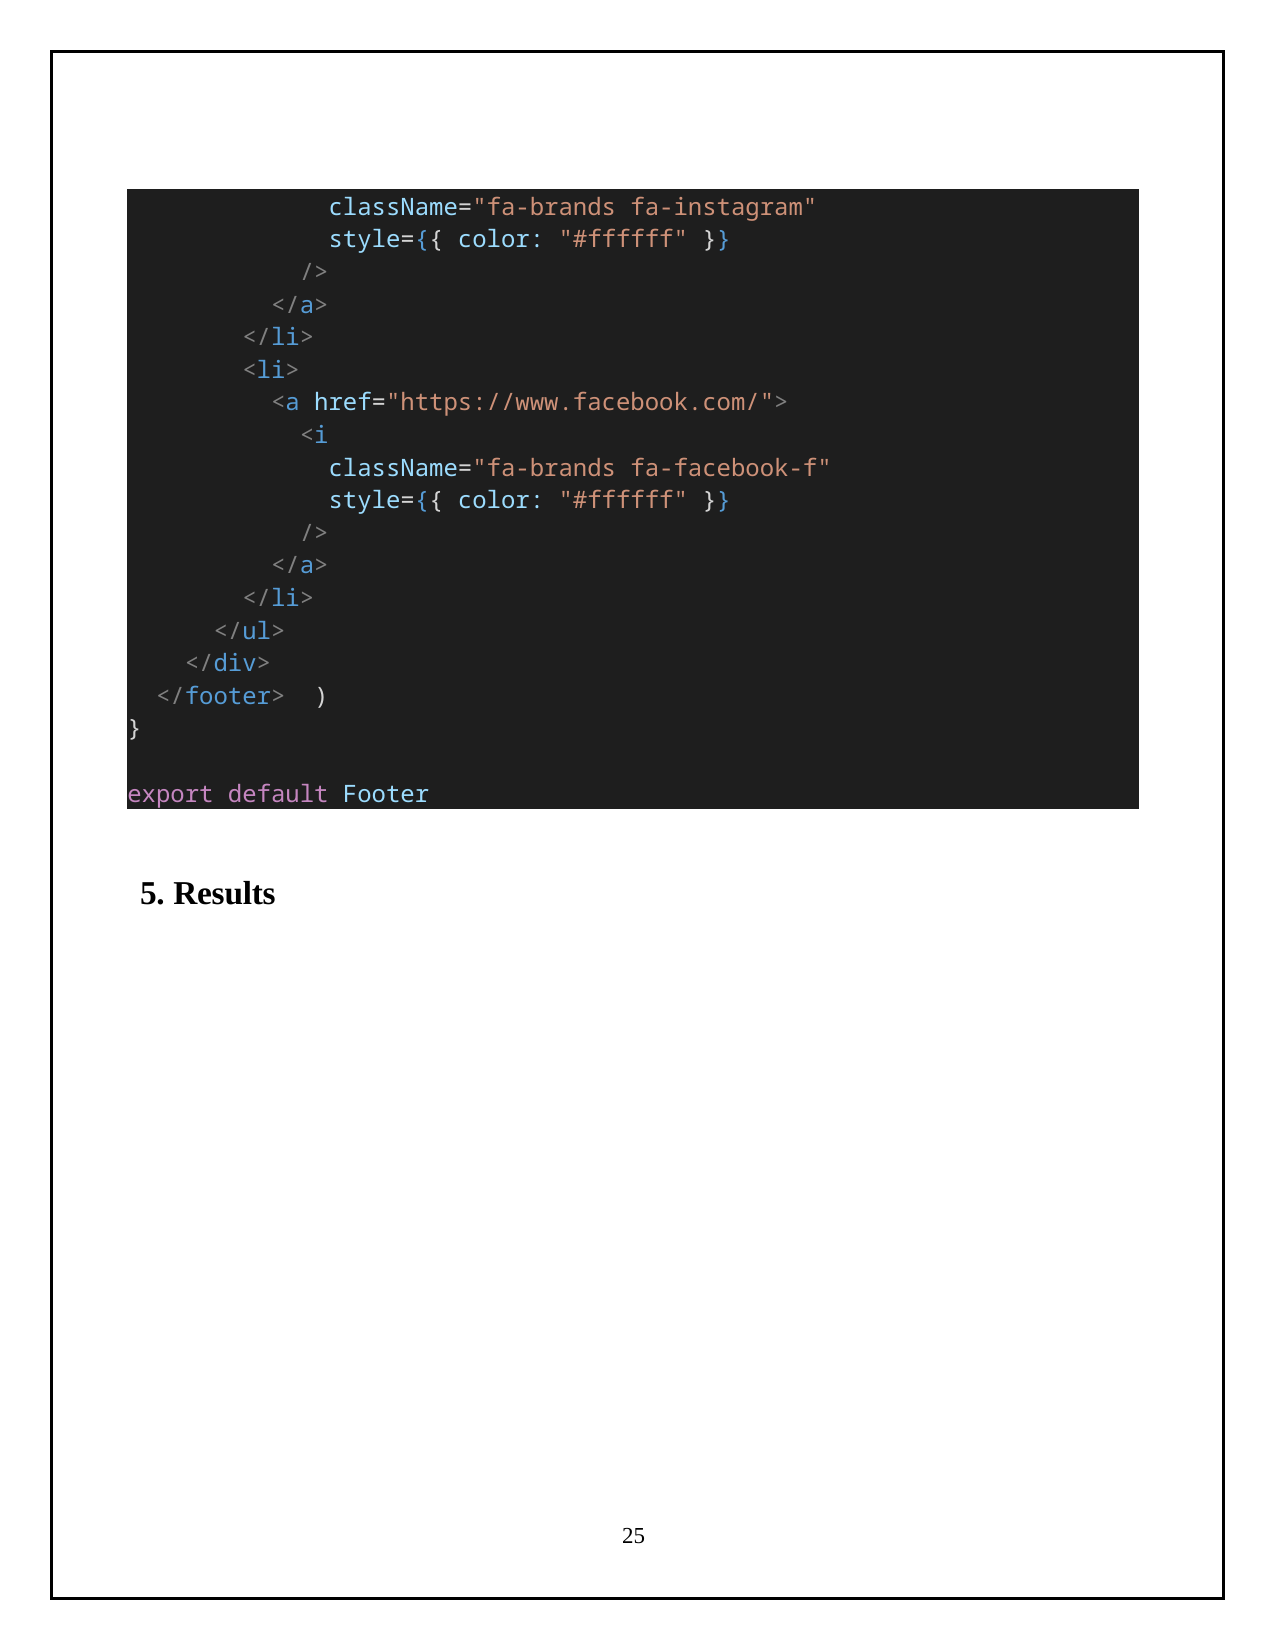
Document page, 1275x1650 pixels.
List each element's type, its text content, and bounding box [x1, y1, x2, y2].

text export default Footer [127, 776, 1139, 809]
text /> [127, 255, 1139, 287]
text className="fa-brands fa-facebook-f" [127, 450, 1139, 483]
text </footer> ) [127, 679, 1139, 711]
text /> [127, 516, 1139, 548]
text className="fa-brands fa-instagram" [127, 189, 1139, 222]
text style={{ color: "#ffffff" }} [127, 222, 1139, 255]
text </a> [127, 287, 1139, 320]
text </a> [127, 548, 1139, 581]
text </li> [127, 320, 1139, 353]
text <a href="https://www.facebook.com/"> [127, 385, 1139, 418]
text </ul> [127, 613, 1139, 646]
text </div> [127, 646, 1139, 679]
text <i [127, 418, 1139, 450]
text } [127, 711, 1139, 744]
text </li> [127, 581, 1139, 613]
text <li> [127, 353, 1139, 385]
text style={{ color: "#ffffff" }} [127, 483, 1139, 516]
subtitle Results [140, 873, 1139, 911]
